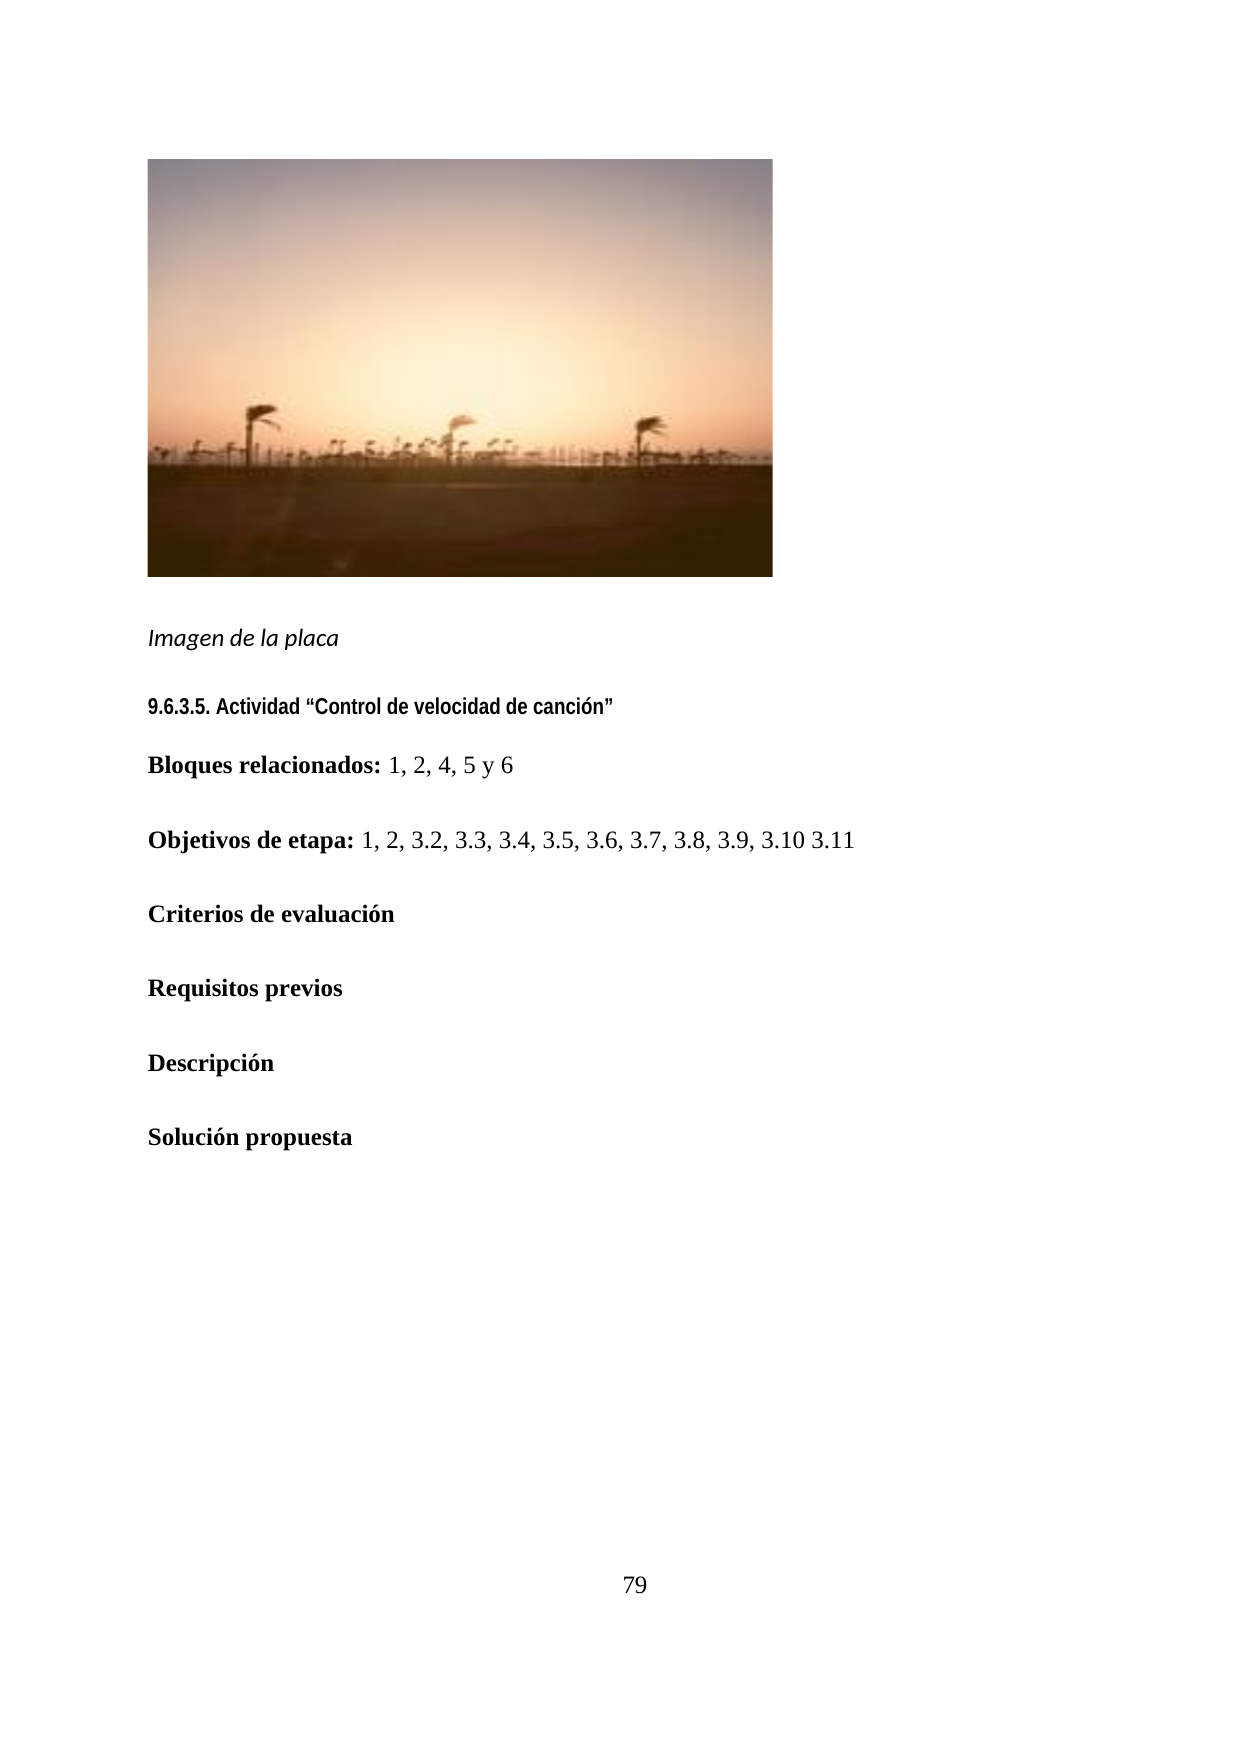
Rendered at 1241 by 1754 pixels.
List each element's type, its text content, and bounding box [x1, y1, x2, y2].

text Solución propuesta [148, 1122, 1122, 1151]
text Bloques relacionados: 1, 2, 4, 5 y 6 [148, 750, 1122, 779]
subtitle Actividad “Control de velocidad de canción” [148, 693, 1122, 719]
text Criterios de evaluación [148, 899, 1122, 928]
picture [147, 159, 773, 577]
text Requisitos previos [148, 973, 1122, 1002]
text Descripción [148, 1048, 1122, 1077]
text Objetivos de etapa: 1, 2, 3.2, 3.3, 3.4, 3.5, 3.6, 3.7, 3.8, 3.9, 3.10 3.11 [148, 825, 1122, 853]
text Imagen de la placa [148, 622, 1122, 653]
